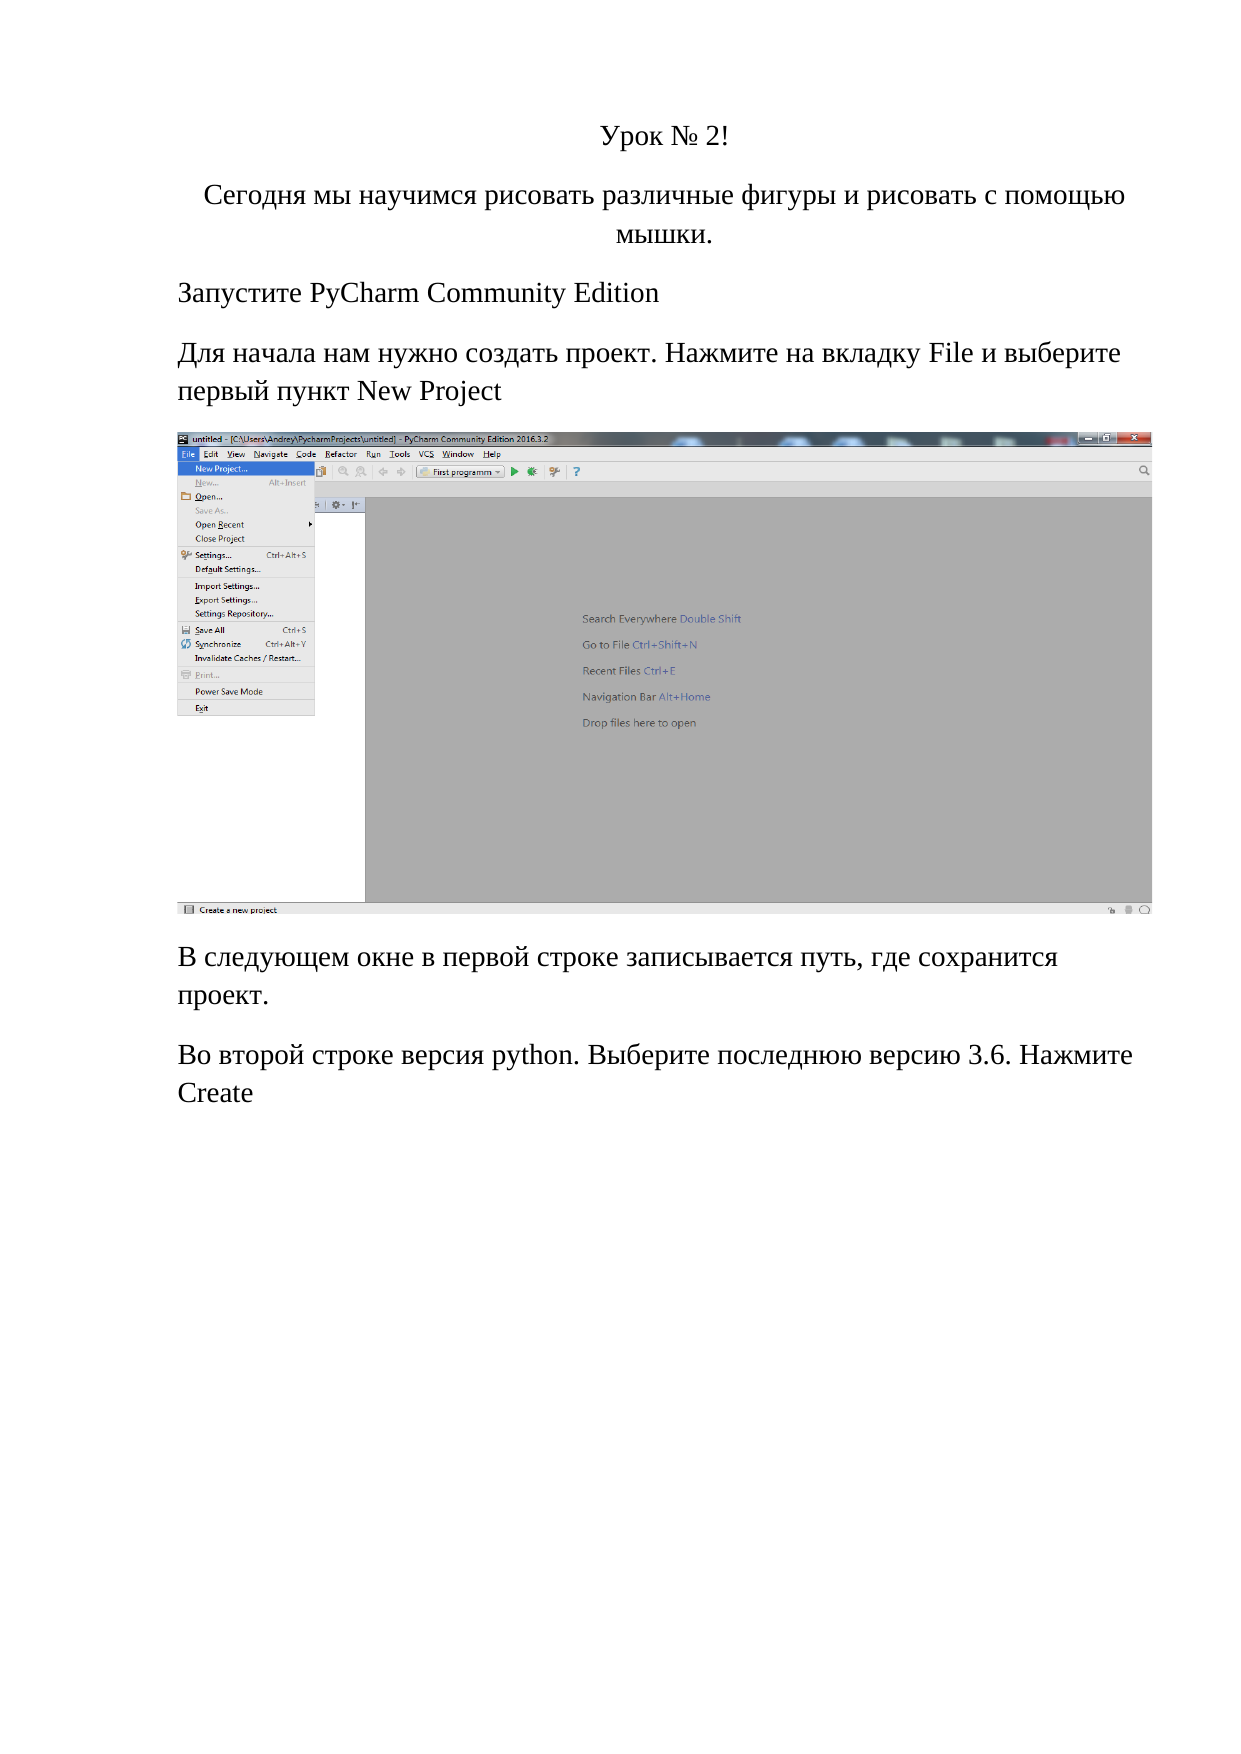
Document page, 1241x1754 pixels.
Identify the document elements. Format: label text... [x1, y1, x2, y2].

text Во второй строке версия python. Выберите последнюю версию 3.6. Нажмите Create [177, 1037, 1152, 1109]
text Запустите PyCharm Community Edition [177, 275, 1152, 309]
text В следующем окне в первой строке записывается путь, где сохранится проект. [177, 939, 1152, 1011]
picture [177, 432, 1153, 914]
text Для начала нам нужно создать проект. Нажмите на вкладку File и выберите первый пункт New Project [177, 335, 1152, 407]
text Сегодня мы научимся рисовать различные фигуры и рисовать с помощью мышки. [177, 177, 1152, 249]
text Урок № 2! [177, 118, 1152, 152]
